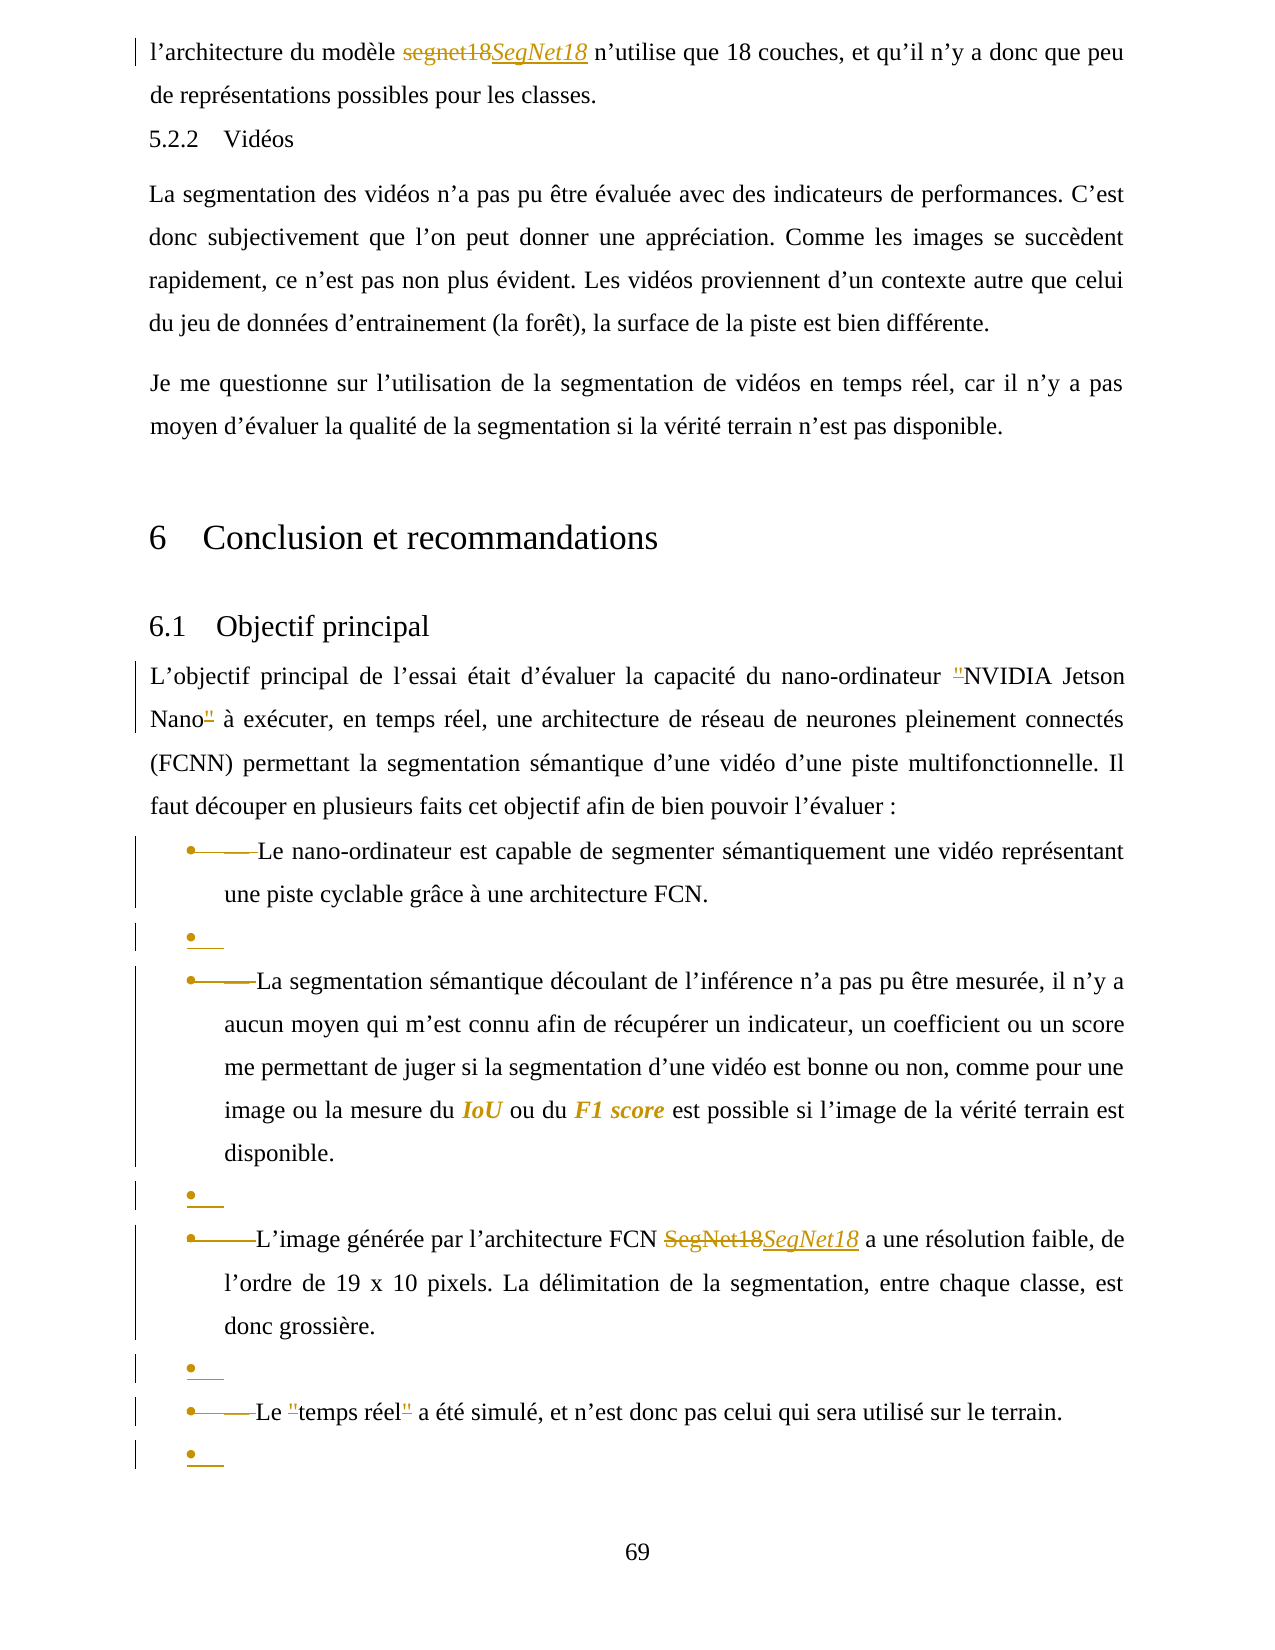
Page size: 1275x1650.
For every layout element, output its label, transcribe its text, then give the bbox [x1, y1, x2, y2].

subtitle Conclusion et recommandations [148, 517, 1125, 557]
text Je me questionne sur l’utilisation de la segmentation de vidéos en temps réel, car il n’y a pas moyen d’évaluer la qualité de la segmentation si la vérité terrain n’est pas disponible. [150, 368, 1125, 440]
list Le nano-ordinateur est capable de segmenter sémantiquement une vidéo représentant une piste cyclable grâce à une architecture FCN. [187, 836, 1125, 908]
text L’objectif principal de l’essai était d’évaluer la capacité du nano-ordinateur NVIDIA Jetson Nano à exécuter, en temps réel, une architecture de réseau de neurones pleinement connectés (FCNN) permettant la segmentation sémantique d’une vidéo d’une piste multifonctionnelle. Il faut découper en plusieurs faits cet objectif afin de bien pouvoir l’évaluer : [150, 661, 1125, 819]
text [150, 37, 1125, 109]
subtitle Vidéos [148, 124, 1125, 152]
list Le temps réel a été simulé, et n’est donc pas celui qui sera utilisé sur le terrain. [187, 1397, 1125, 1426]
subtitle Objectif principal [148, 608, 1125, 643]
text La segmentation des vidéos n’a pas pu être évaluée avec des indicateurs de performances. C’est donc subjectivement que l’on peut donner une appréciation. Comme les images se succèdent rapidement, ce n’est pas non plus évident. Les vidéos proviennent d’un contexte autre que celui du jeu de données d’entrainement (la forêt), la surface de la piste est bien différente. [149, 179, 1125, 337]
list L’image générée par l’architecture FCN a une résolution faible, de l’ordre de 19 x 10 pixels. La délimitation de la segmentation, entre chaque classe, est donc grossière. [187, 1224, 1125, 1339]
list La segmentation sémantique découlant de l’inférence n’a pas pu être mesurée, il n’y a aucun moyen qui m’est connu afin de récupérer un indicateur, un coefficient ou un score me permettant de juger si la segmentation d’une vidéo est bonne ou non, comme pour une image ou la mesure du IoU ou du F1 score est possible si l’image de la vérité terrain est disponible. [187, 966, 1125, 1167]
